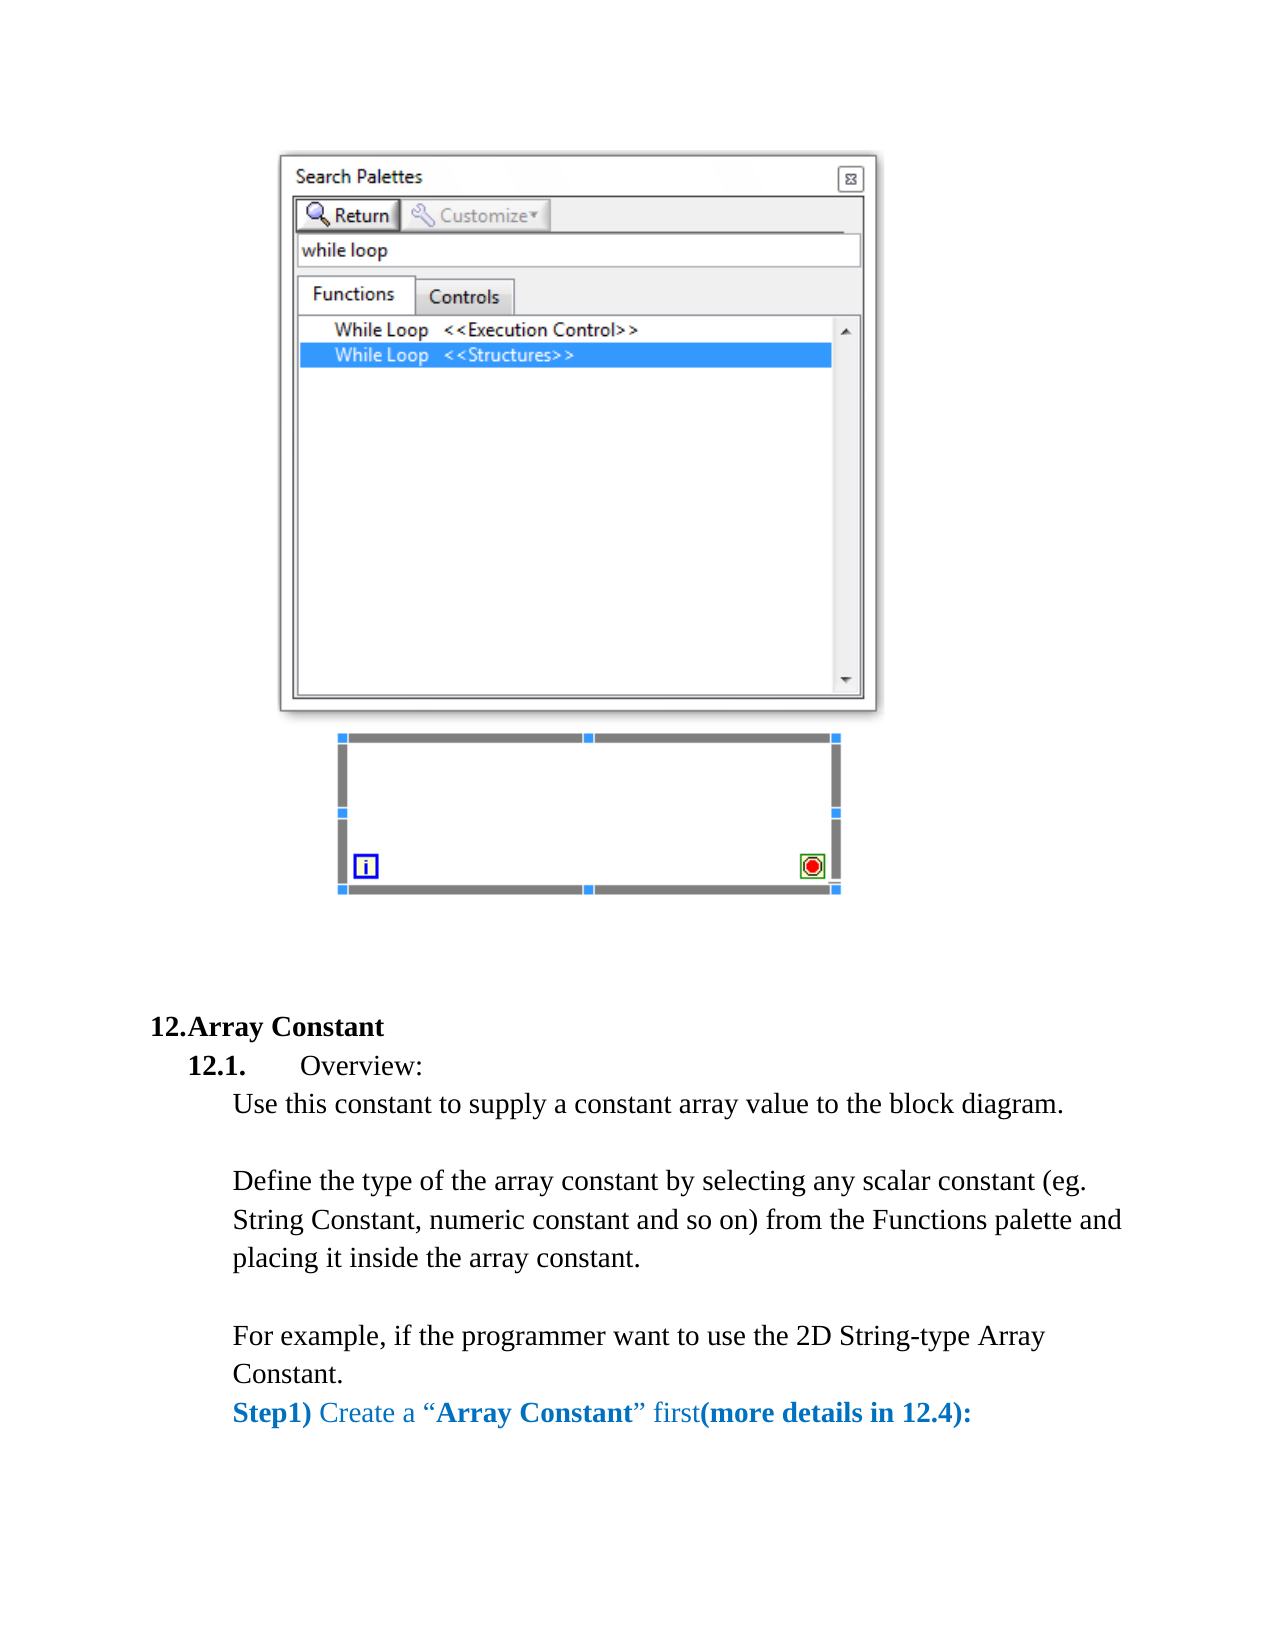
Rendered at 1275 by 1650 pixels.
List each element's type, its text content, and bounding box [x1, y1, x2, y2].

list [225, 150, 1125, 1005]
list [187, 1048, 1125, 1428]
picture [277, 150, 885, 937]
list Array Constant [150, 1009, 1125, 1043]
